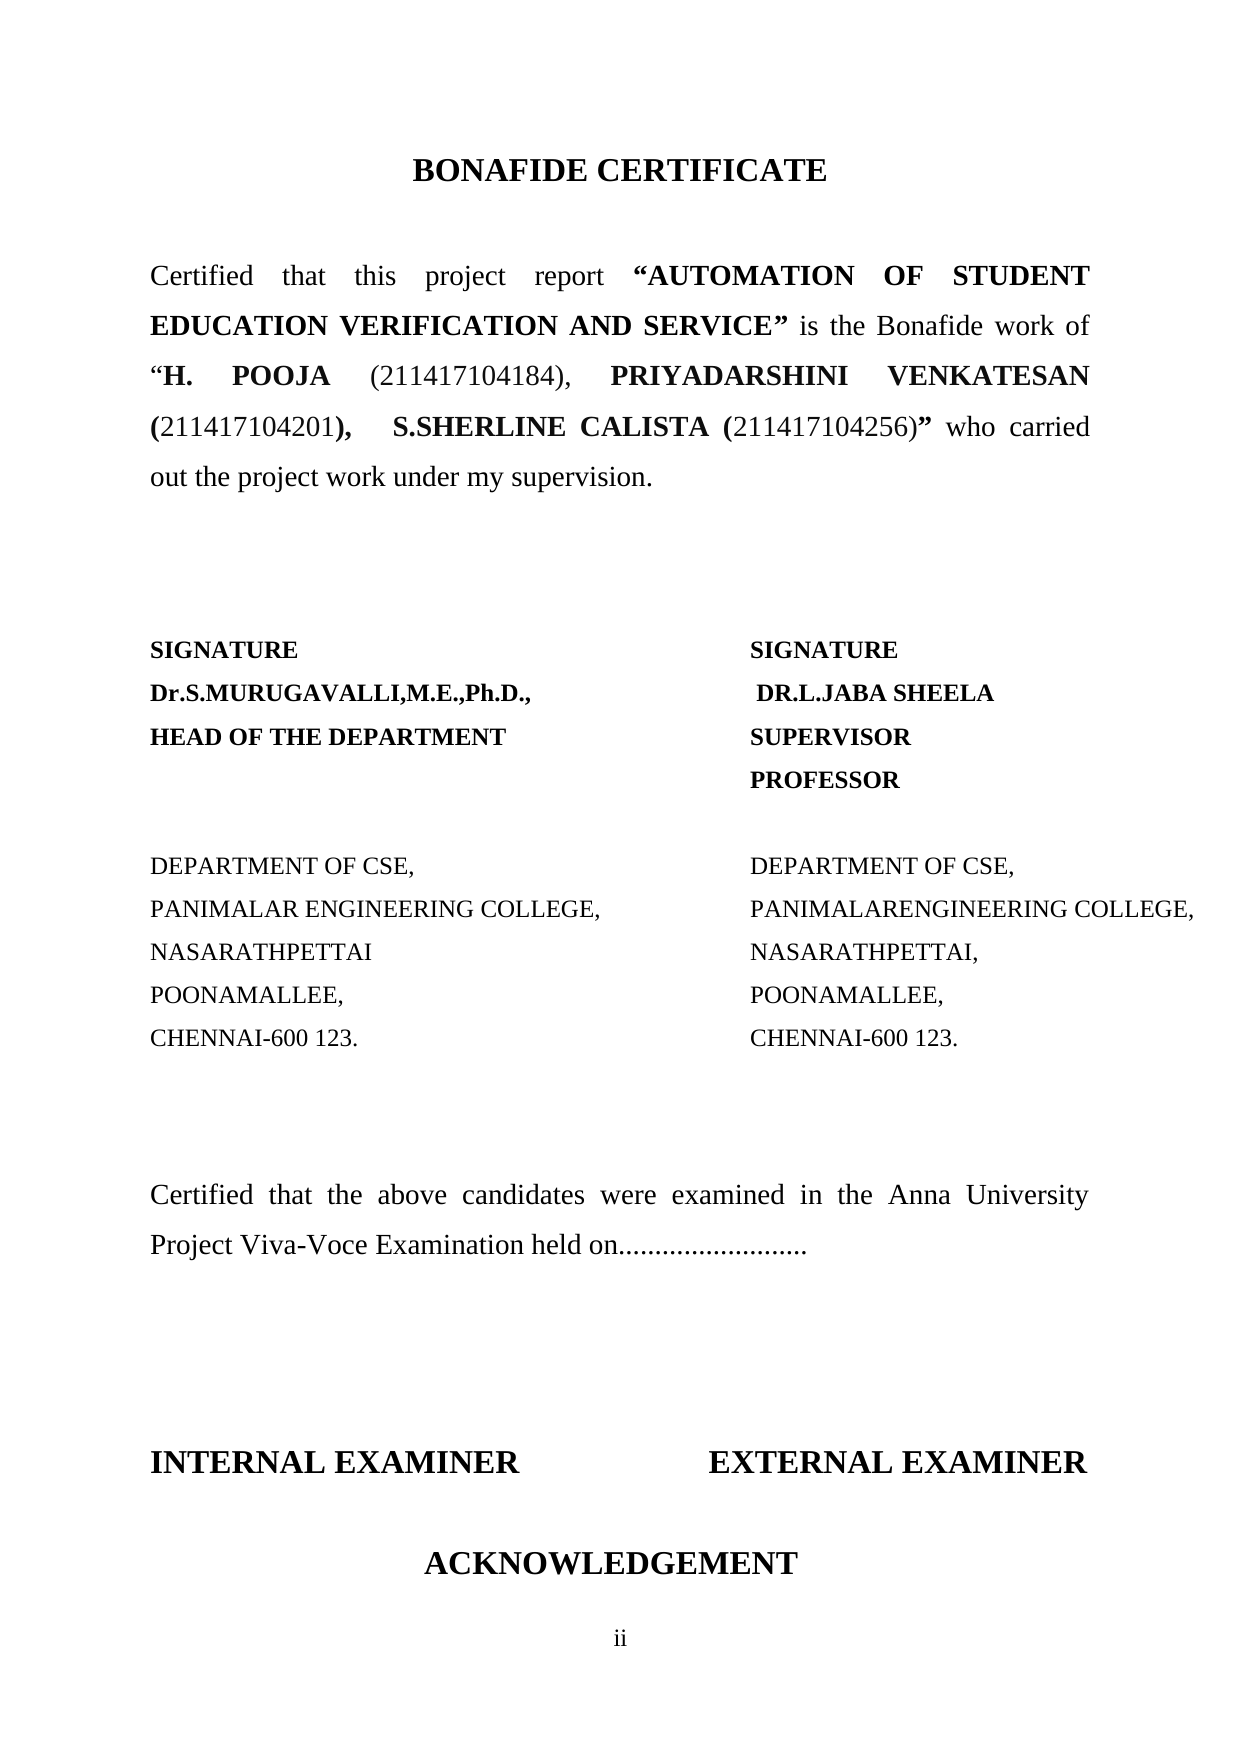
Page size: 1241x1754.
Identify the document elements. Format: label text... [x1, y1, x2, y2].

text Dr.S.MURUGAVALLI,M.E.,Ph.D., DR.L.JABA SHEELA [150, 678, 1090, 707]
text BONAFIDE CERTIFICATE [150, 150, 1090, 188]
text PANIMALAR ENGINEERING COLLEGE, PANIMALARENGINEERING COLLEGE, [150, 894, 1200, 923]
text CHENNAI-600 123. CHENNAI-600 123. [150, 1023, 1090, 1106]
text INTERNAL EXAMINER EXTERNAL EXAMINER [150, 1443, 1090, 1481]
text DEPARTMENT OF CSE, DEPARTMENT OF CSE, [150, 851, 1090, 880]
text HEAD OF THE DEPARTMENT SUPERVISOR [150, 722, 1090, 750]
text ACKNOWLEDGEMENT [150, 1543, 1090, 1582]
text PROFESSOR [150, 765, 1090, 793]
text NASARATHPETTAI NASARATHPETTAI, [150, 937, 1090, 966]
text Certified that this project report “AUTOMATION OF STUDENT EDUCATION VERIFICATION AND SERVICE” is the Bonafide work of “H. POOJA (211417104184), PRIYADARSHINI VENKATESAN (211417104201), S.SHERLINE CALISTA (211417104256)” who carried out the project work under my supervision. [150, 258, 1090, 493]
text Certified that the above candidates were examined in the Anna University Project Viva-Voce Examination held on.......................... [150, 1177, 1090, 1261]
text SIGNATURE SIGNATURE [150, 635, 1142, 664]
text POONAMALLEE, POONAMALLEE, [150, 980, 1090, 1009]
